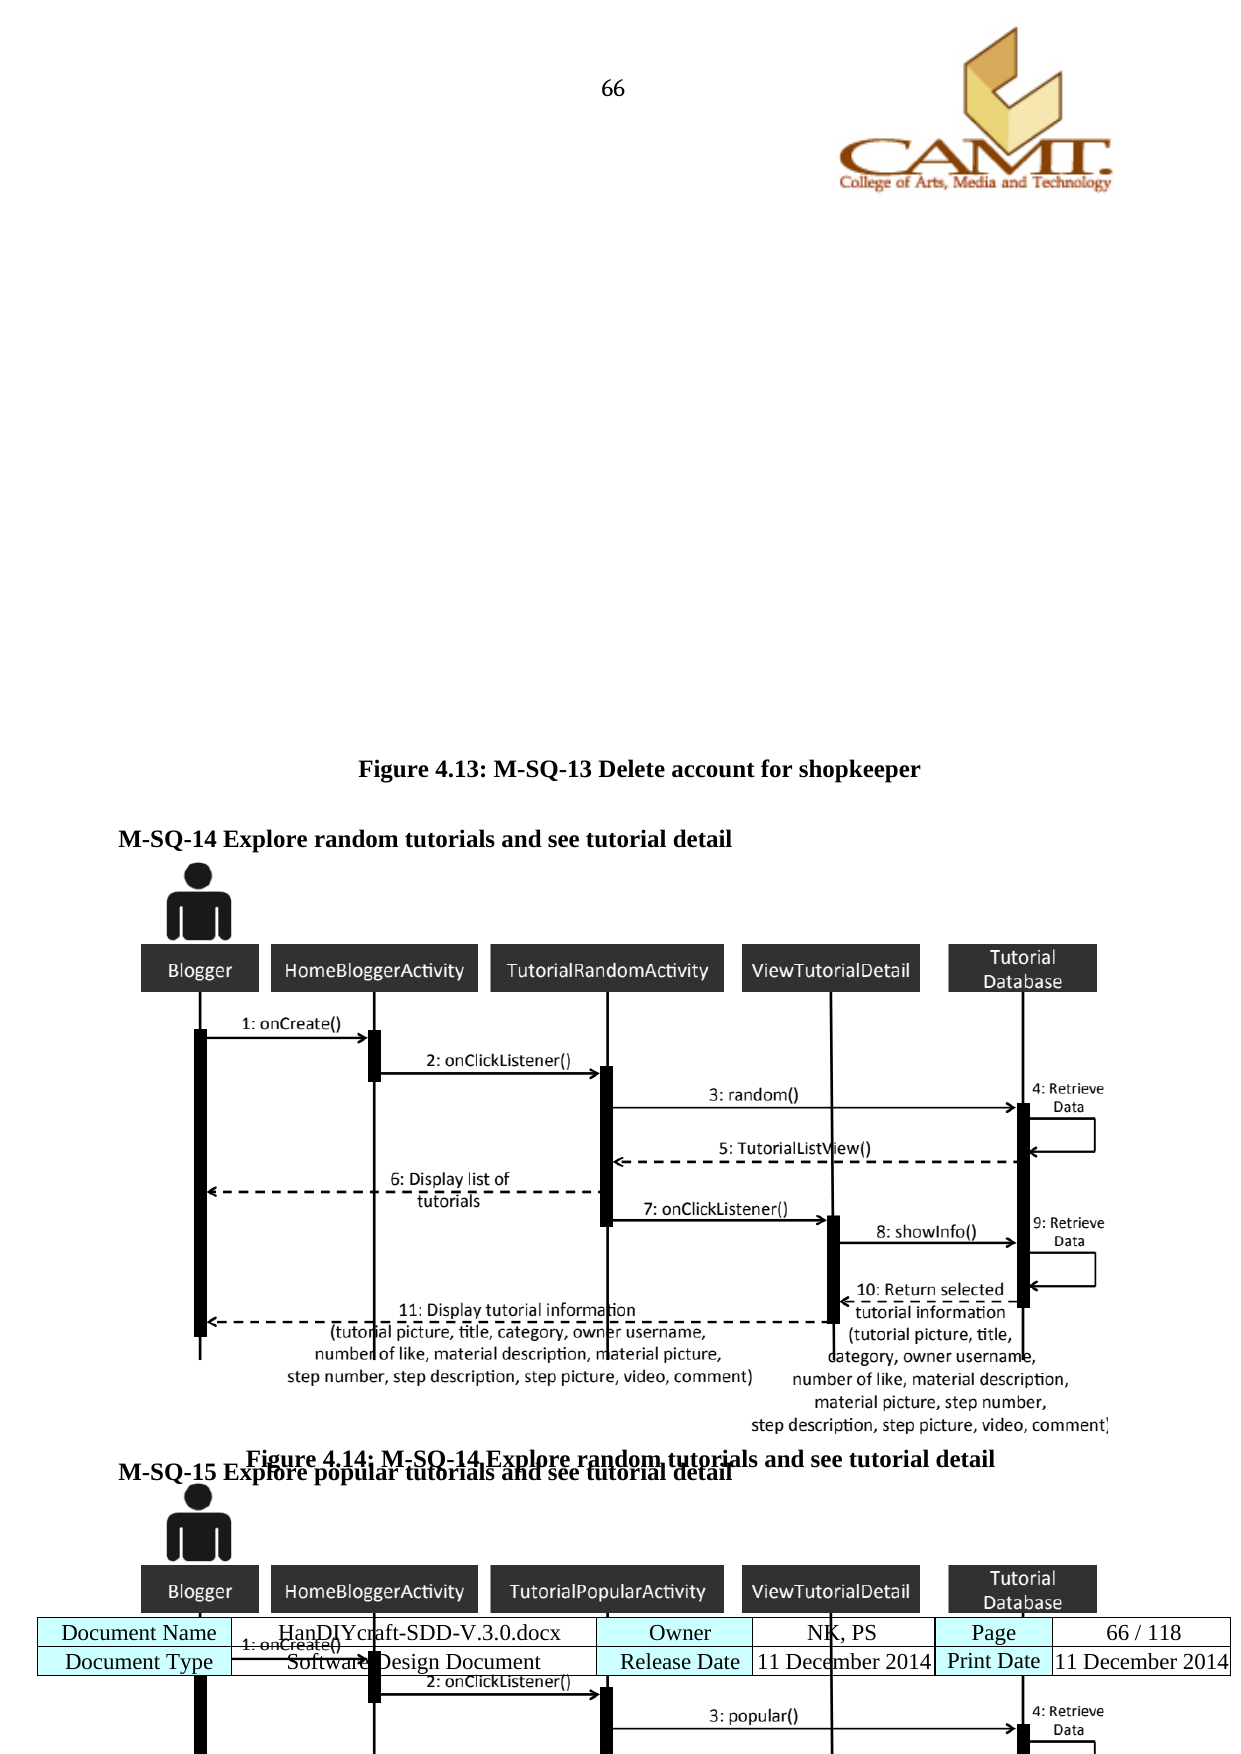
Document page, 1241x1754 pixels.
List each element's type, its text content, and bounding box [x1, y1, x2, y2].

picture [755, 18, 1221, 207]
text M-SQ-15 Explore popular tutorials and see tutorial detail [118, 1457, 1108, 1486]
text M-SQ-14 Explore random tutorials and see tutorial detail [118, 824, 1108, 853]
